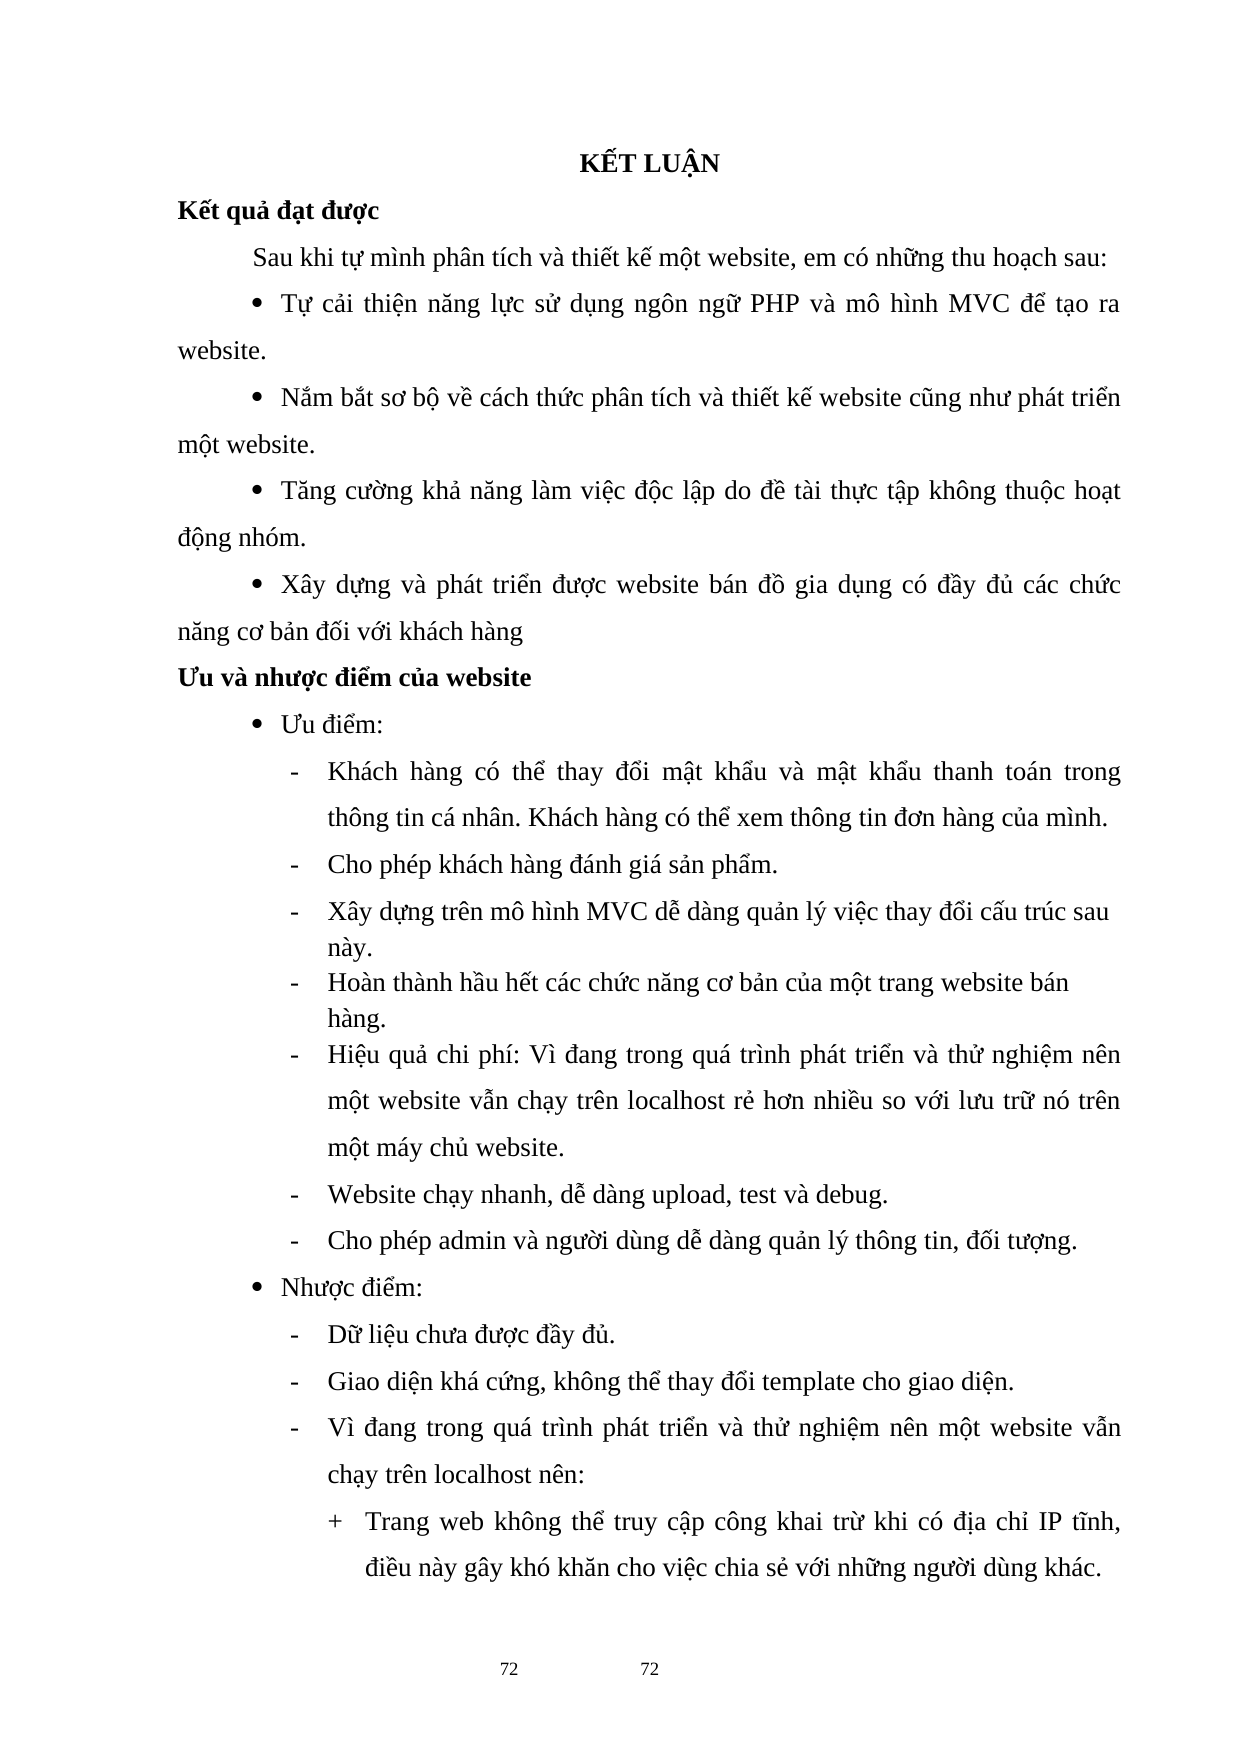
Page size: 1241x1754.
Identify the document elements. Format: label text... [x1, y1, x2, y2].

list Ưu điểm: [177, 708, 1122, 739]
text Kết quả đạt được [177, 194, 1122, 225]
list Website chạy nhanh, dễ dàng upload, test và debug. [290, 1178, 1122, 1209]
list Nắm bắt sơ bộ về cách thức phân tích và thiết kế website cũng như phát triển một website. [177, 381, 1122, 459]
text Kết luận [177, 148, 1122, 179]
list Nhược điểm: [177, 1271, 1122, 1302]
list Tăng cường khả năng làm việc độc lập do đề tài thực tập không thuộc hoạt động nhóm. [177, 474, 1122, 552]
list Cho phép admin và người dùng dễ dàng quản lý thông tin, đối tượng. [290, 1224, 1122, 1256]
text Ưu và nhược điểm của website [177, 661, 1122, 692]
list Hiệu quả chi phí: Vì đang trong quá trình phát triển và thử nghiệm nên một website vẫn chạy trên localhost rẻ hơn nhiều so với lưu trữ nó trên một máy chủ website. [290, 1038, 1122, 1162]
list Trang web không thể truy cập công khai trừ khi có địa chỉ IP tĩnh, điều này gây khó khăn cho việc chia sẻ với những người dùng khác. [327, 1505, 1122, 1582]
list Khách hàng có thể thay đổi mật khẩu và mật khẩu thanh toán trong thông tin cá nhân. Khách hàng có thể xem thông tin đơn hàng của mình. [290, 755, 1122, 833]
list Vì đang trong quá trình phát triển và thử nghiệm nên một website vẫn chạy trên localhost nên: [290, 1411, 1122, 1489]
list Cho phép khách hàng đánh giá sản phẩm. [290, 848, 1122, 879]
list Dữ liệu chưa được đầy đủ. [290, 1318, 1122, 1349]
list Tự cải thiện năng lực sử dụng ngôn ngữ PHP và mô hình MVC để tạo ra website. [177, 288, 1122, 366]
list Xây dựng trên mô hình MVC dễ dàng quản lý việc thay đổi cấu trúc sau này. [290, 895, 1122, 962]
list Hoàn thành hầu hết các chức năng cơ bản của một trang website bán hàng. [290, 966, 1122, 1033]
list Xây dựng và phát triển được website bán đồ gia dụng có đầy đủ các chức năng cơ bản đối với khách hàng [177, 568, 1122, 646]
list Giao diện khá cứng, không thể thay đổi template cho giao diện. [290, 1365, 1122, 1396]
text Sau khi tự mình phân tích và thiết kế một website, em có những thu hoạch sau: [177, 241, 1122, 272]
